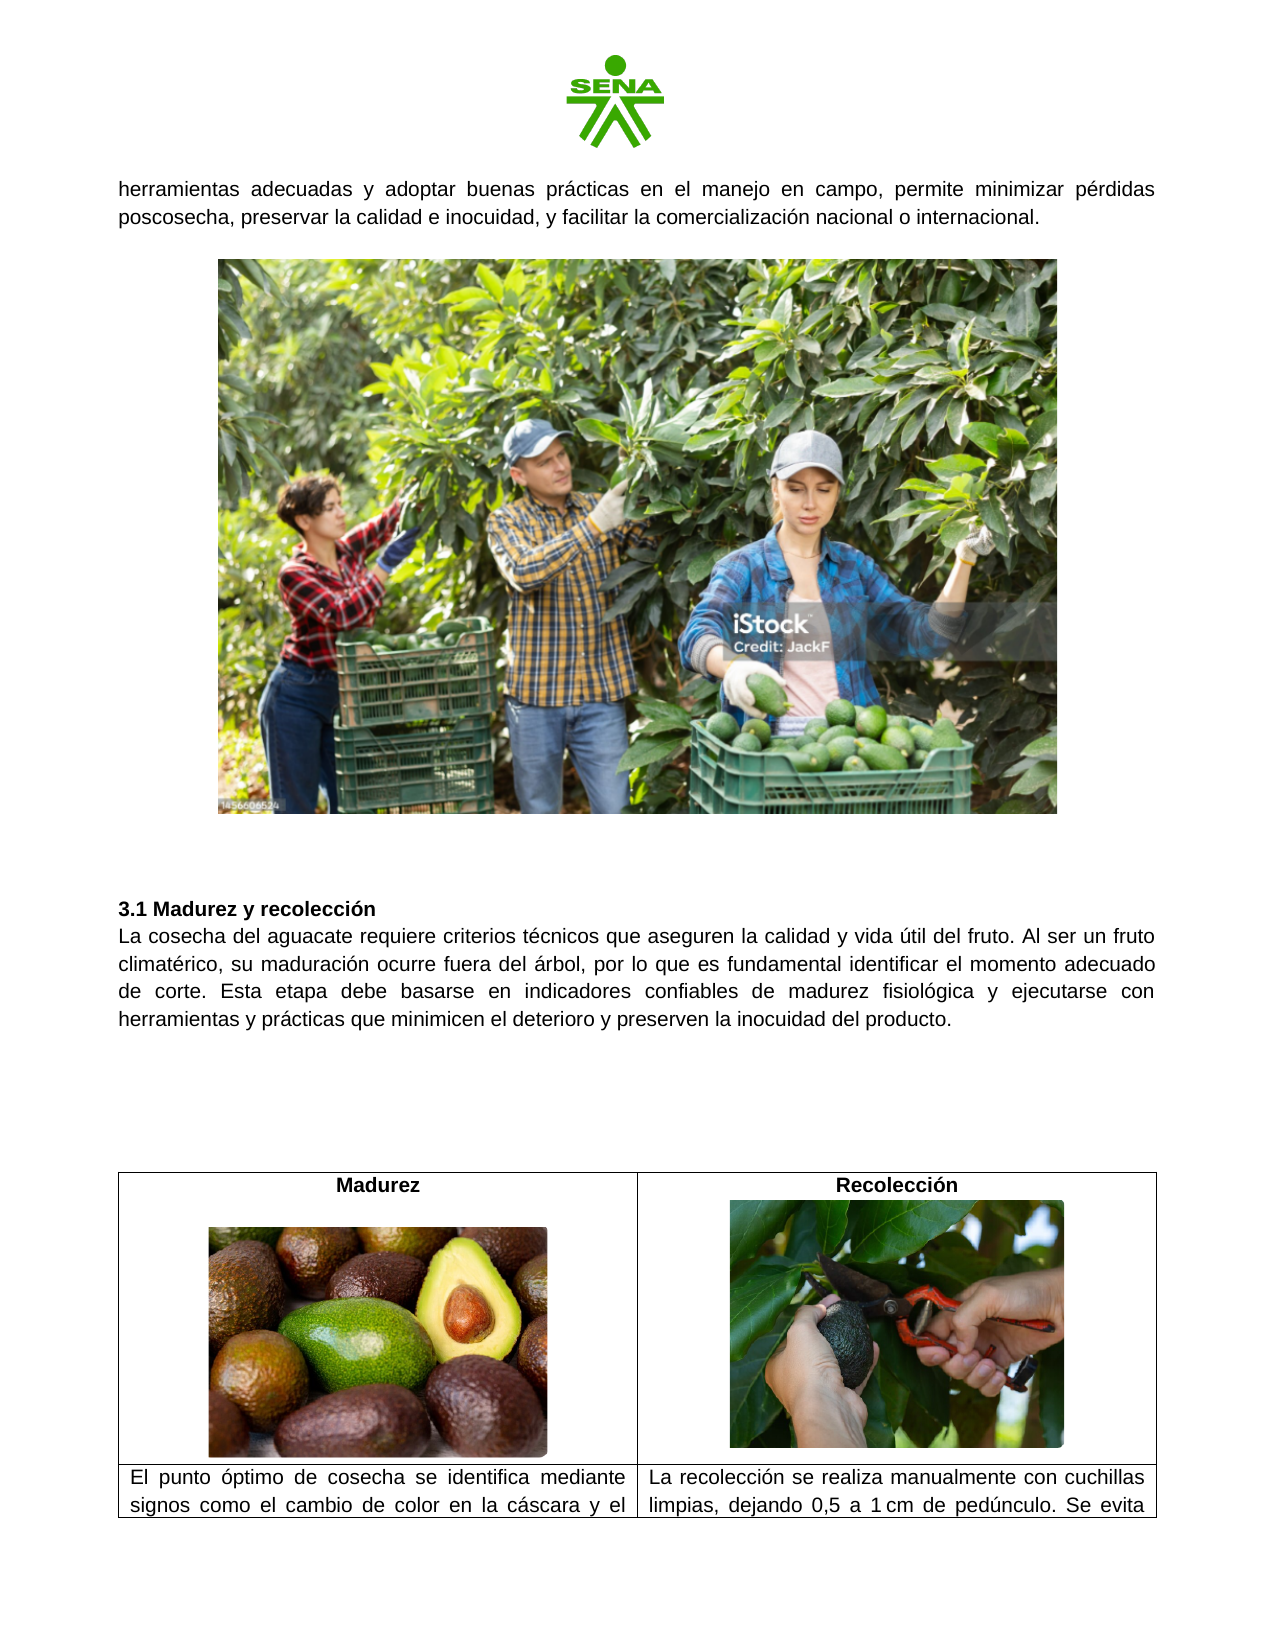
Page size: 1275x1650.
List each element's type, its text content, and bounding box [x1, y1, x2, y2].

text La cosecha del aguacate requiere criterios técnicos que aseguren la calidad y vida útil del fruto. Al ser un fruto climatérico, su maduración ocurre fuera del árbol, por lo que es fundamental identificar el momento adecuado de corte. Esta etapa debe basarse en indicadores confiables de madurez fisiológica y ejecutarse con herramientas y prácticas que minimicen el deterioro y preserven la inocuidad del producto. [118, 924, 1157, 1031]
table_header Madurez [119, 1173, 637, 1464]
text 3.1 Madurez y recolección [118, 897, 1157, 921]
table_header Recolección [638, 1173, 1156, 1464]
picture [729, 1200, 1065, 1448]
picture [208, 1227, 548, 1460]
picture [566, 55, 664, 148]
